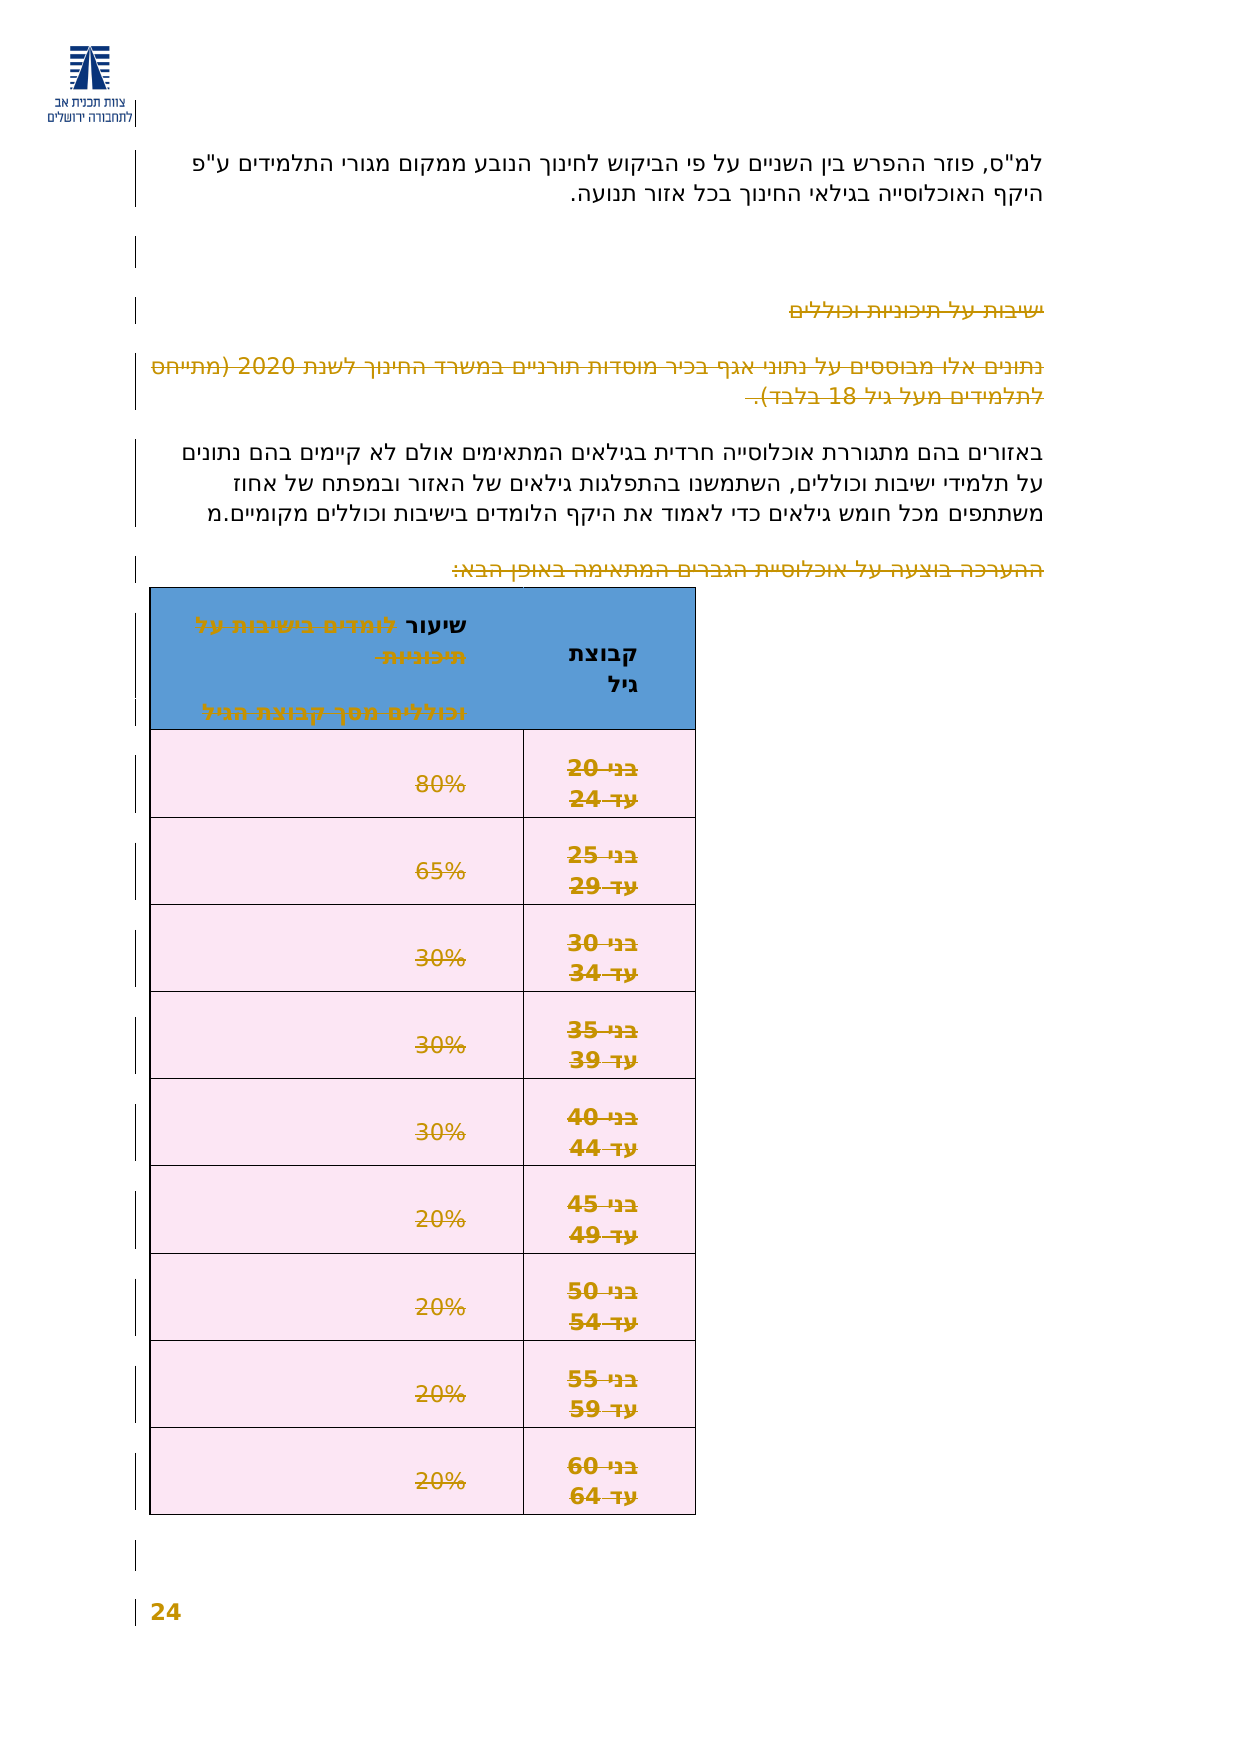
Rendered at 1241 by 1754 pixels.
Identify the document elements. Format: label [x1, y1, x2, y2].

table_header [524, 588, 695, 729]
table_header [151, 588, 523, 729]
picture [28, 18, 150, 150]
